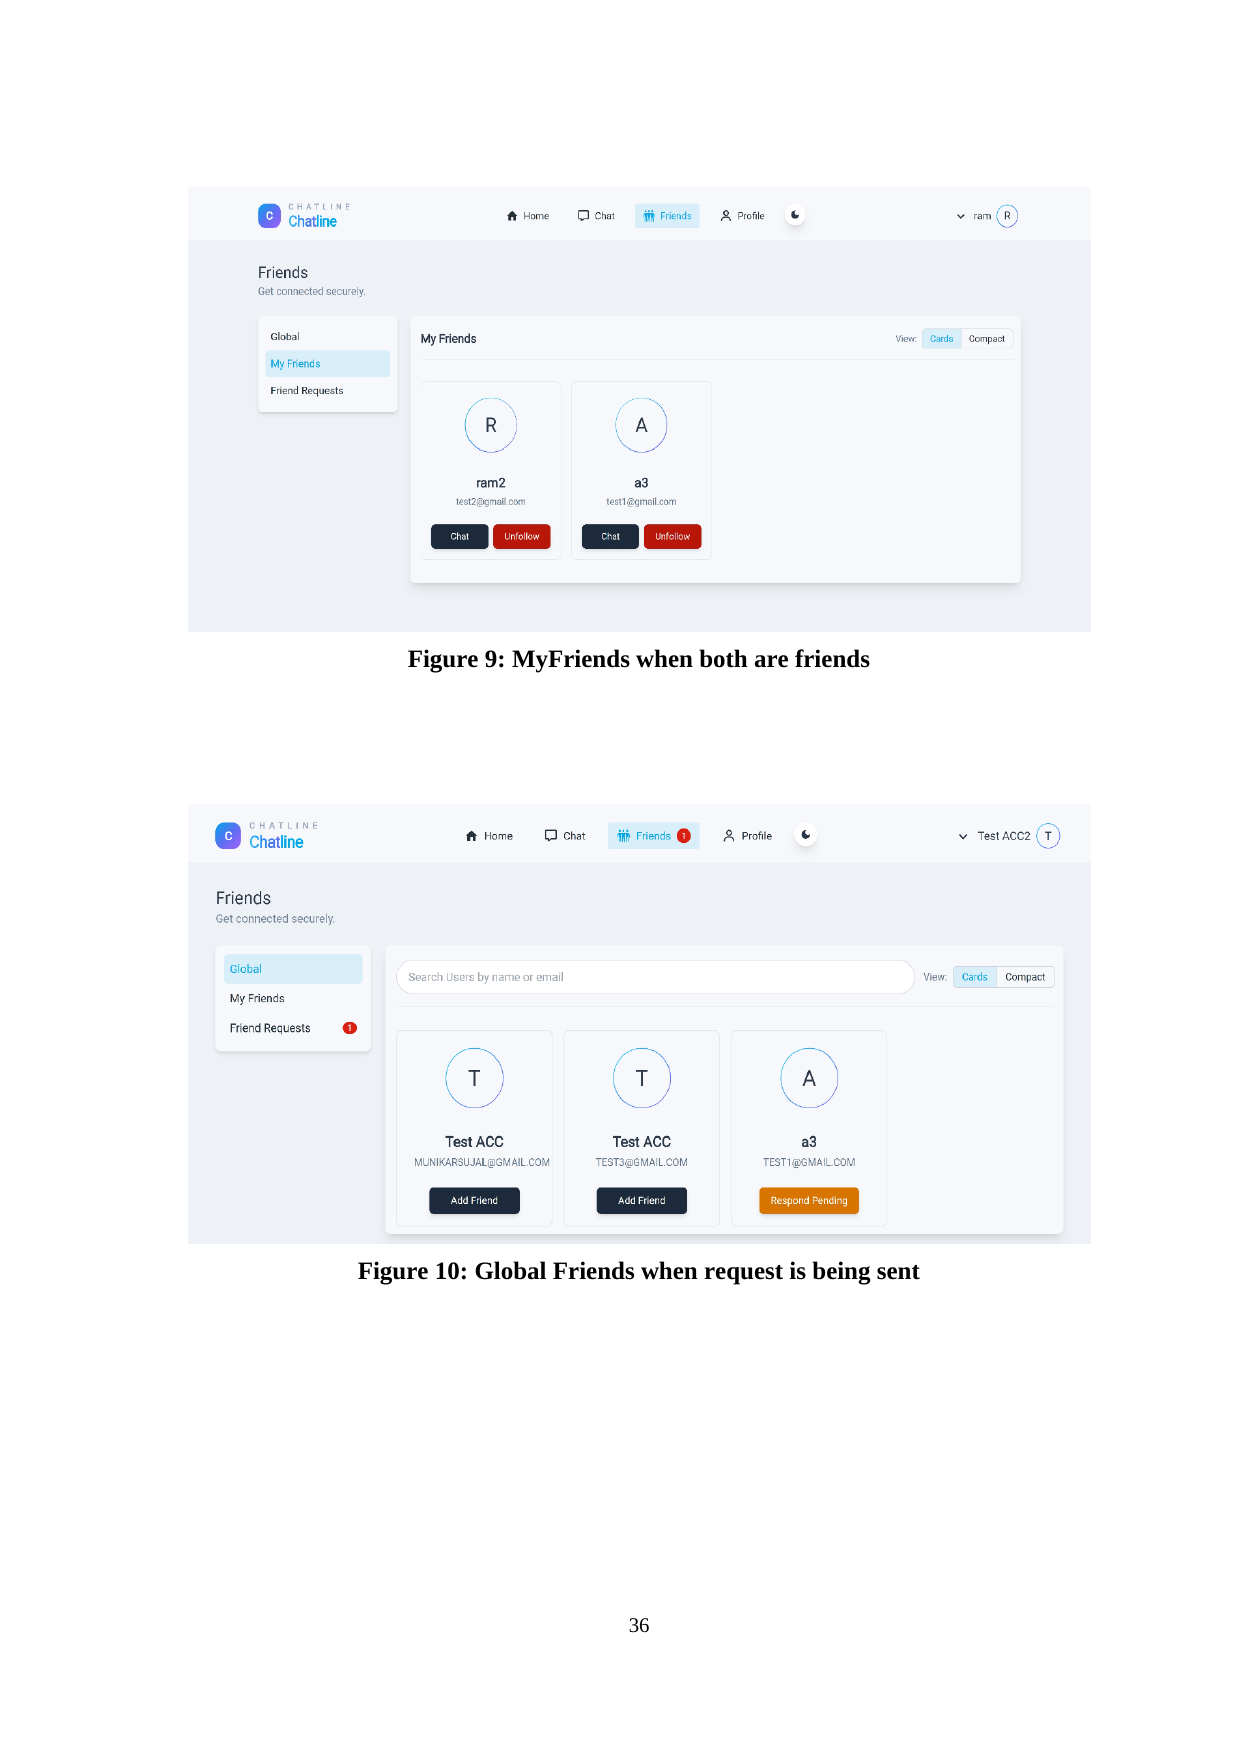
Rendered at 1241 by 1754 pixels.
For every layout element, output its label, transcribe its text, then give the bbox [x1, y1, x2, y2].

picture [187, 804, 1091, 1244]
text Figure 9: MyFriends when both are friends [187, 632, 1090, 673]
picture [187, 187, 1091, 632]
text Figure 10: Global Friends when request is being sent [187, 1244, 1090, 1285]
